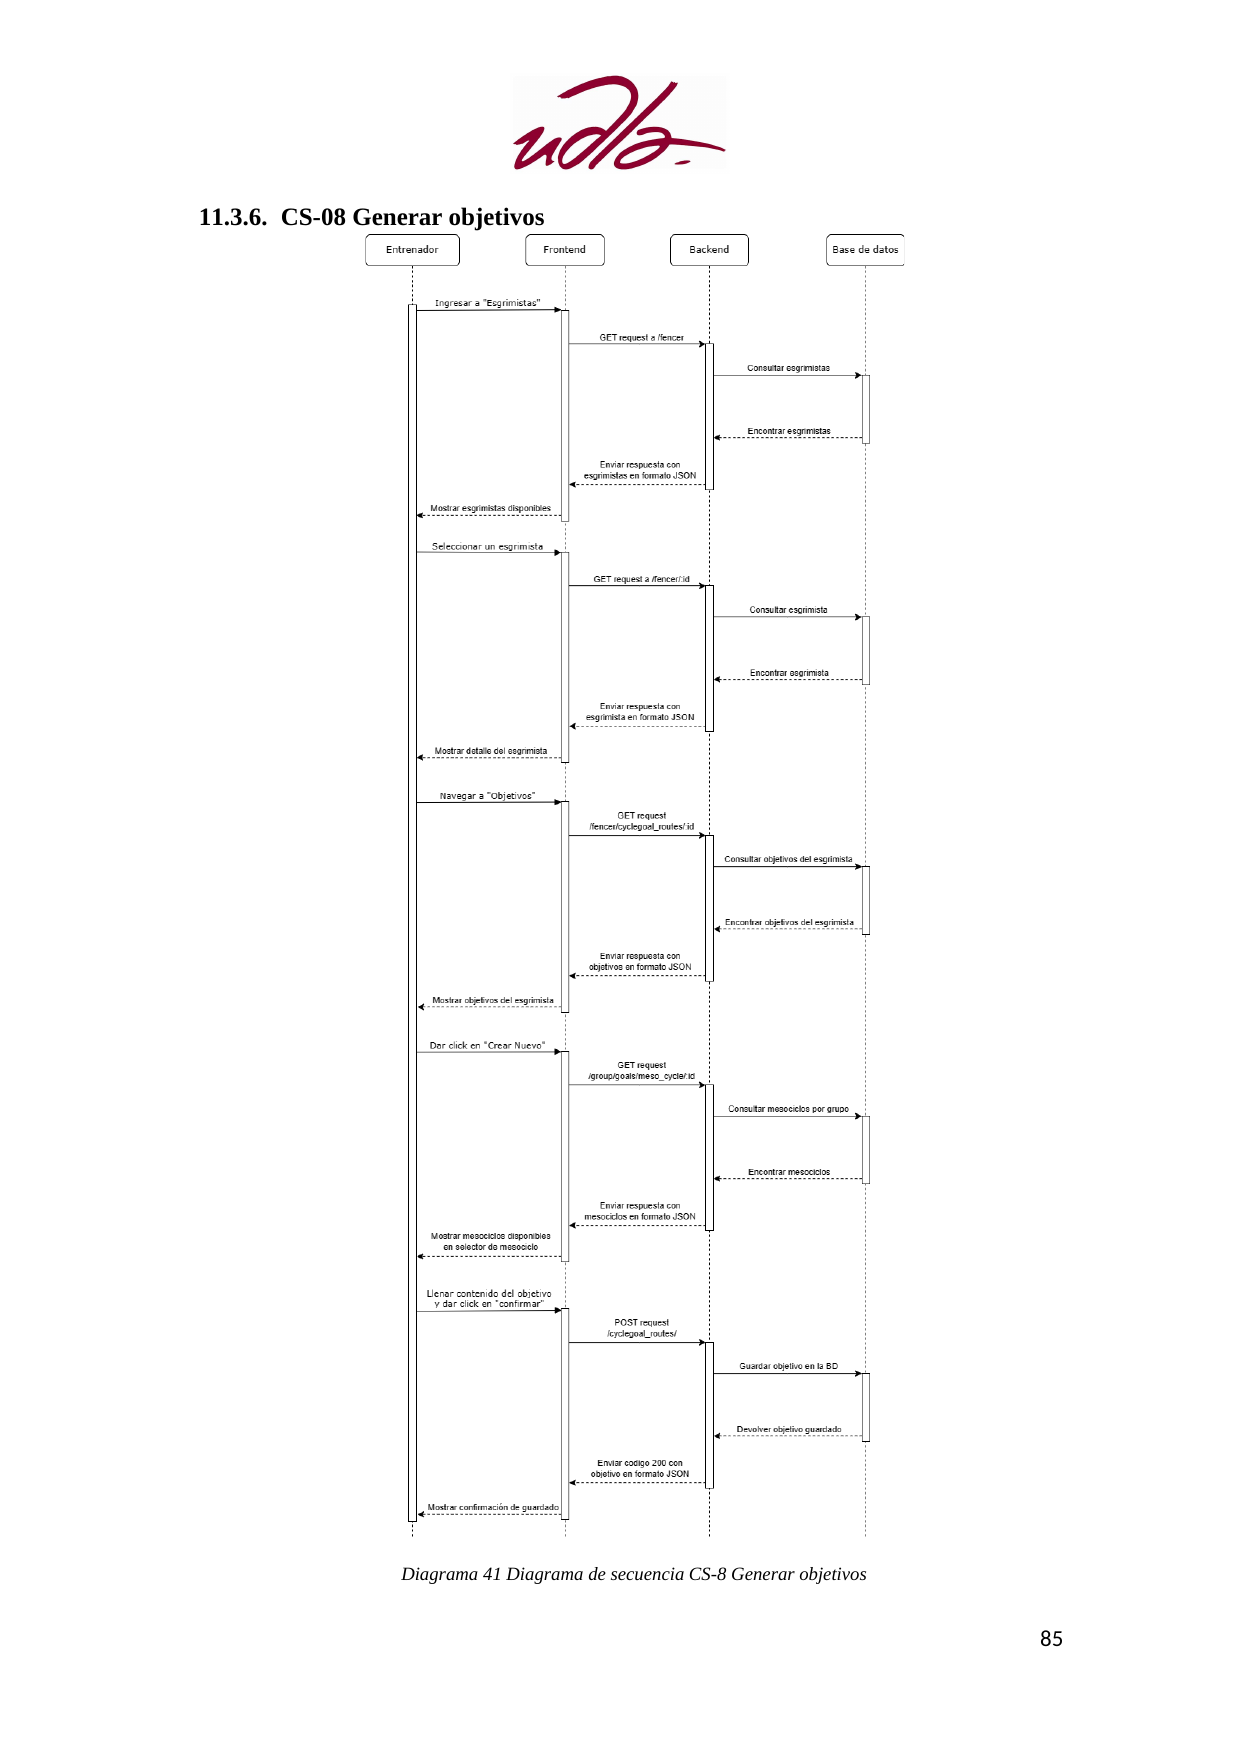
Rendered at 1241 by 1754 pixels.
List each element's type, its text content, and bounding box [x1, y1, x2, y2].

subtitle CS-08 Generar objetivos [198, 202, 1063, 230]
text Diagrama 41 Diagrama de secuencia CS-8 Generar objetivos [207, 1563, 1063, 1584]
picture [365, 234, 905, 1538]
picture [509, 73, 731, 174]
